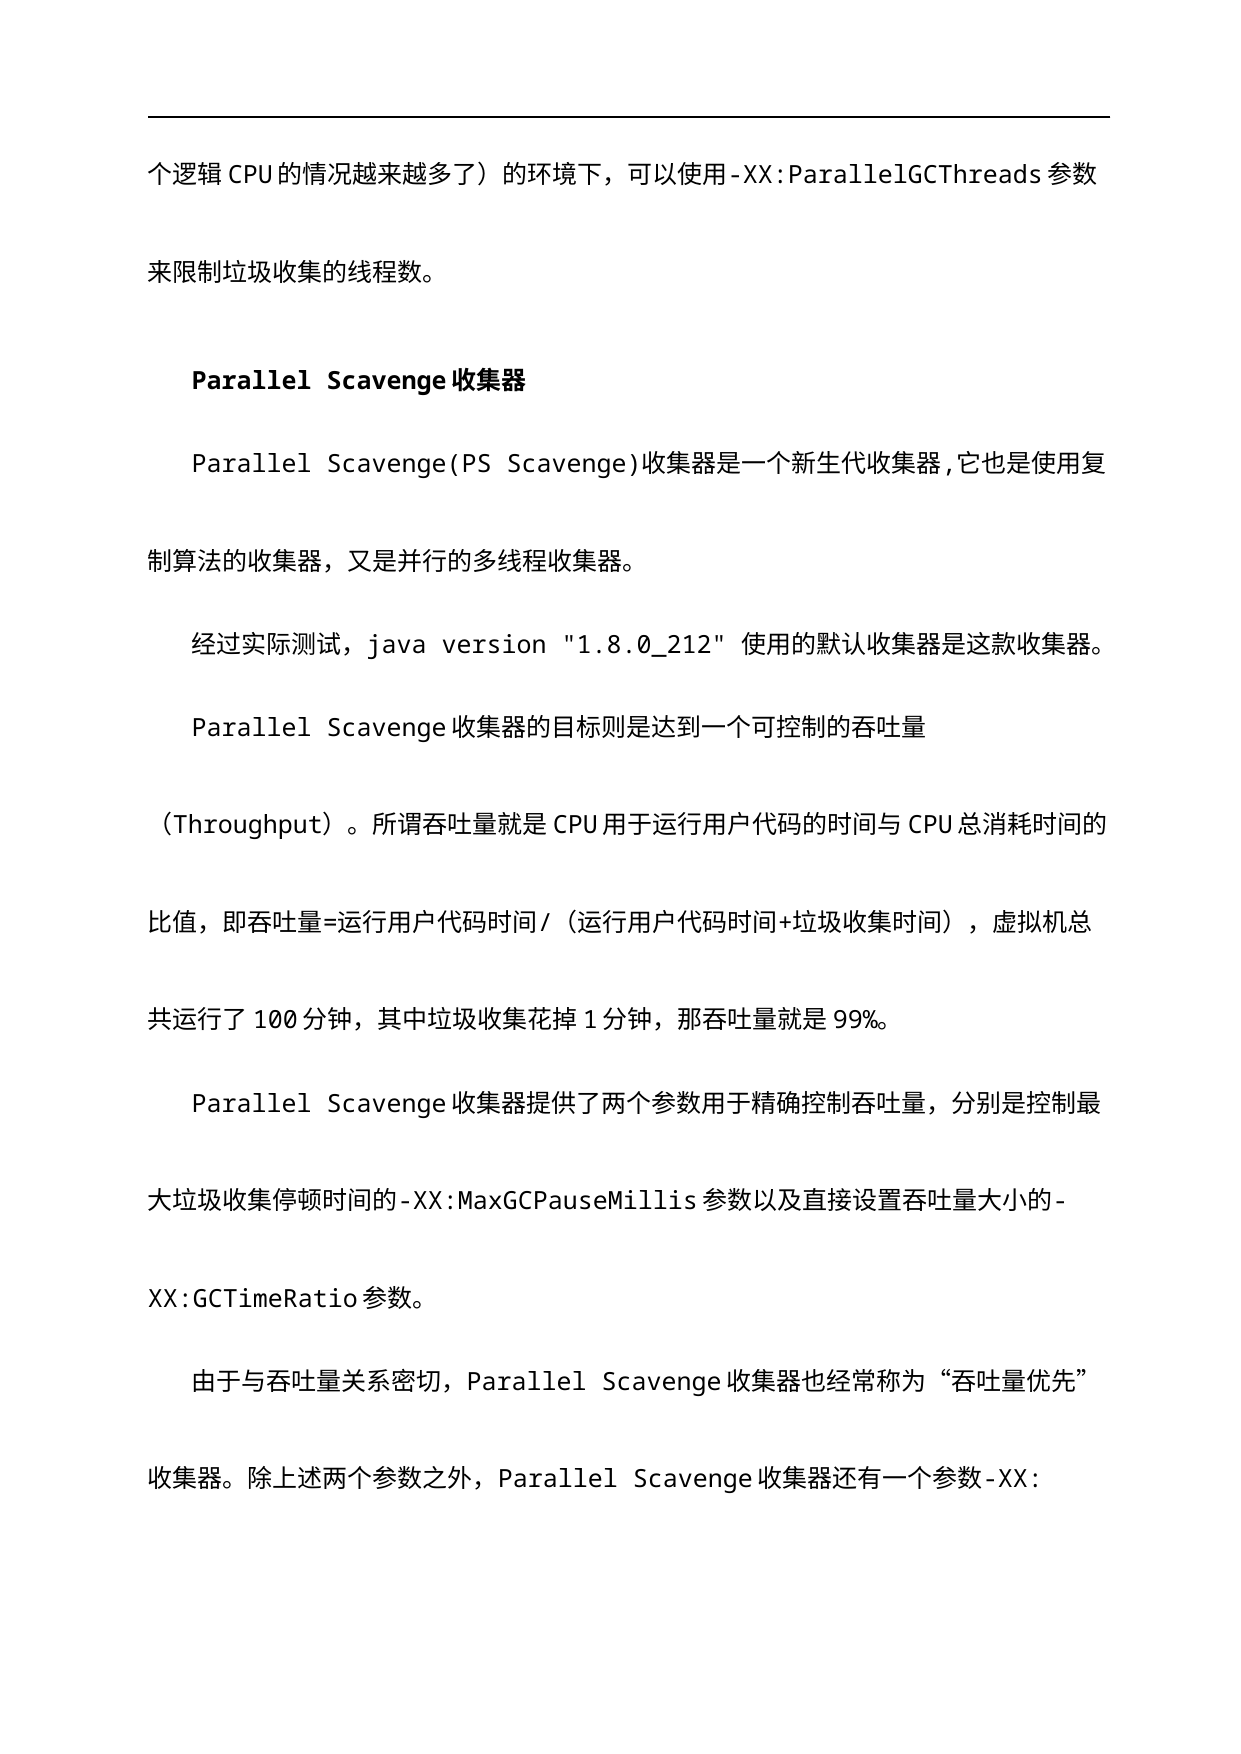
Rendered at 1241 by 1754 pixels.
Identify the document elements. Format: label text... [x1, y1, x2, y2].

text Parallel Scavenge收集器提供了两个参数用于精确控制吞吐量，分别是控制最大垃圾收集停顿时间的-XX:MaxGCPauseMillis参数以及直接设置吞吐量大小的-XX:GCTimeRatio参数。 [148, 1069, 1110, 1329]
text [148, 140, 1110, 303]
text Parallel Scavenge收集器的目标则是达到一个可控制的吞吐量（Throughput）。所谓吞吐量就是CPU用于运行用户代码的时间与CPU总消耗时间的比值，即吞吐量=运行用户代码时间/（运行用户代码时间+垃圾收集时间），虚拟机总共运行了100分钟，其中垃圾收集花掉1分钟，那吞吐量就是99%。 [148, 693, 1110, 1051]
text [148, 1347, 1110, 1509]
text 经过实际测试，java version "1.8.0_212" 使用的默认收集器是这款收集器。 [148, 610, 1110, 675]
text Parallel Scavenge(PS Scavenge)收集器是一个新生代收集器,它也是使用复制算法的收集器，又是并行的多线程收集器。 [148, 429, 1110, 592]
subtitle Parallel Scavenge收集器 [148, 346, 1110, 411]
